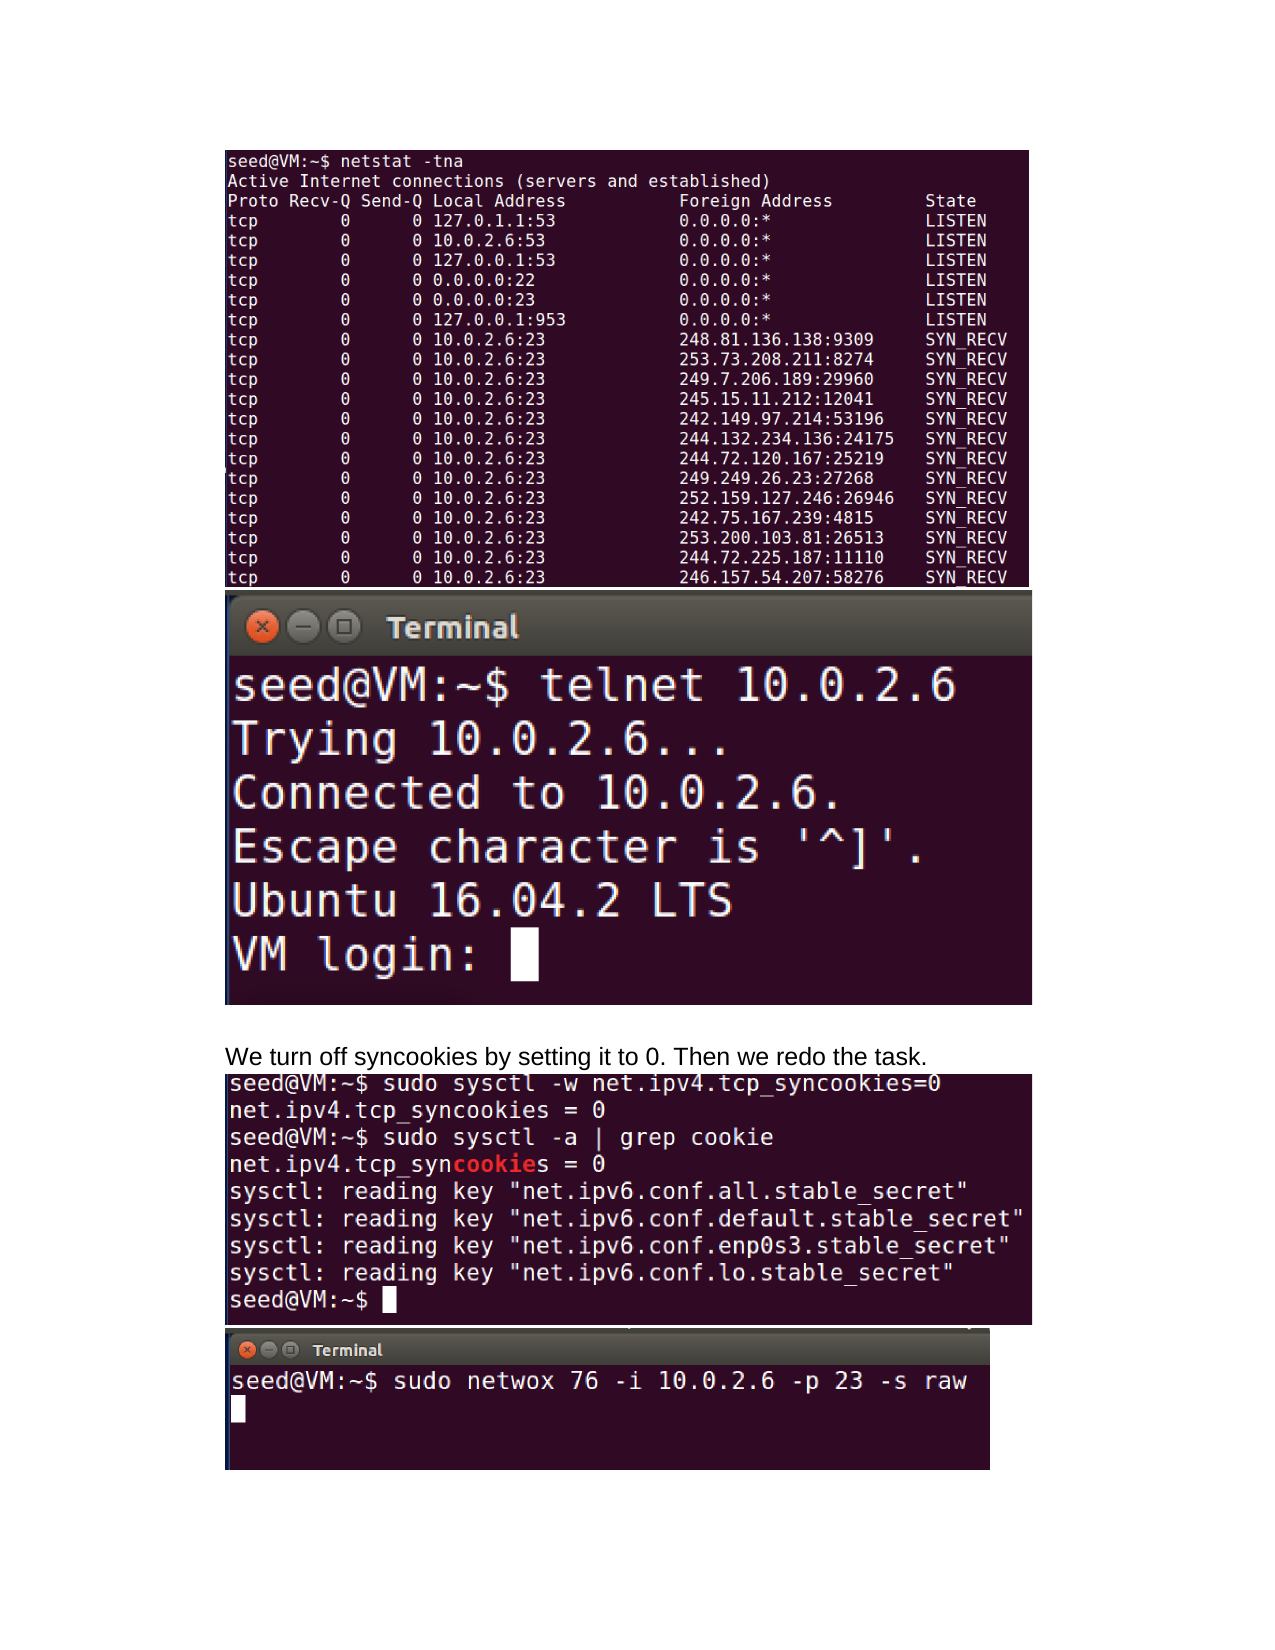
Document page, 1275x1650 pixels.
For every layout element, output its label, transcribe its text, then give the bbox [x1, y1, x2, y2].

picture [225, 590, 1033, 1005]
picture [225, 150, 1029, 587]
picture [225, 1074, 1033, 1325]
text We turn off syncookies by setting it to 0. Then we redo the task. [150, 1042, 1125, 1070]
picture [225, 1328, 990, 1470]
